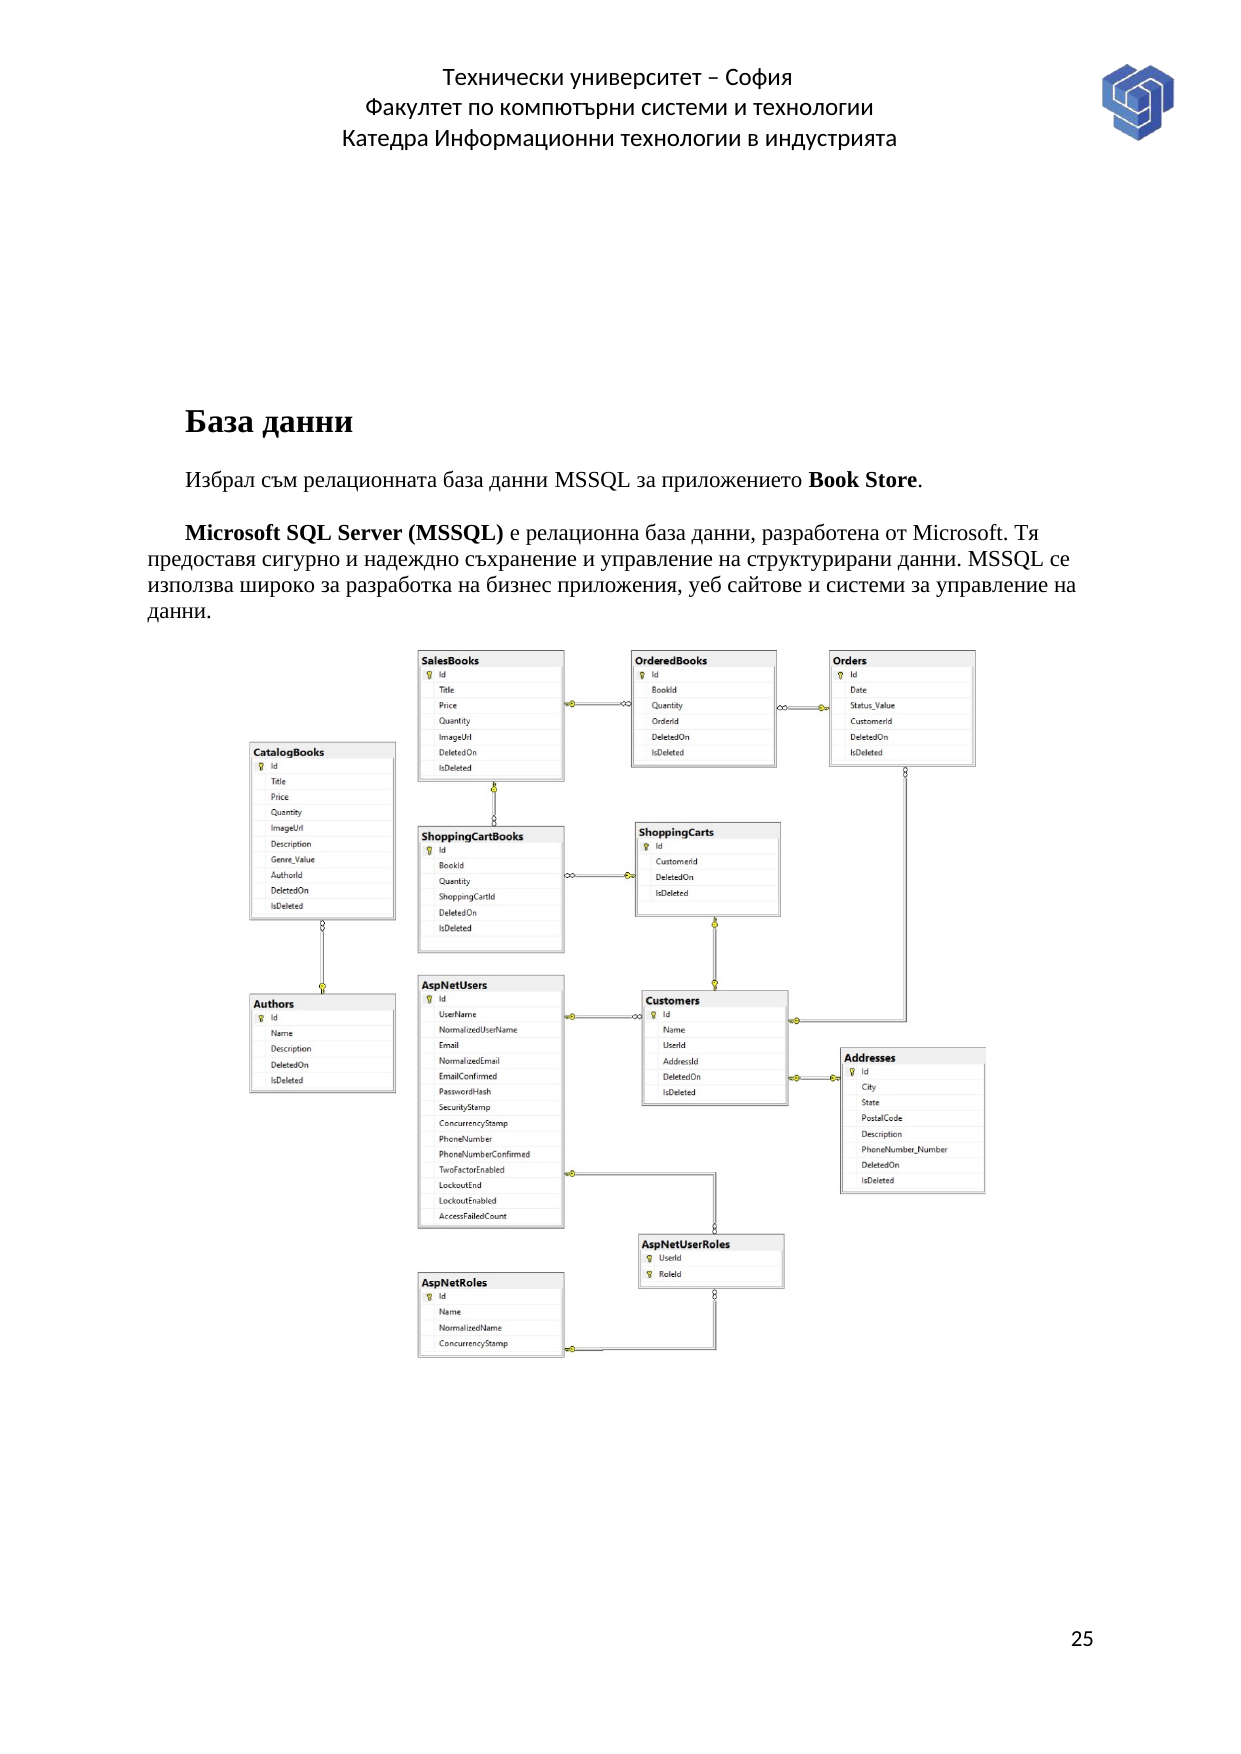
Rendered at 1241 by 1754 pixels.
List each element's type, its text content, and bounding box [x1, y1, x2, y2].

text Избрал съм релационната база данни MSSQL за приложението Book Store. [147, 466, 1094, 492]
text Microsoft SQL Server (MSSQL) е релационна база данни, разработена от Microsoft. Тя предоставя сигурно и надеждно съхранение и управление на структурирани данни. MSSQL се използва широко за разработка на бизнес приложения, уеб сайтове и системи за управление на данни. [147, 518, 1094, 624]
picture [1092, 56, 1184, 148]
subtitle База данни [147, 401, 1094, 439]
picture [249, 650, 992, 1358]
